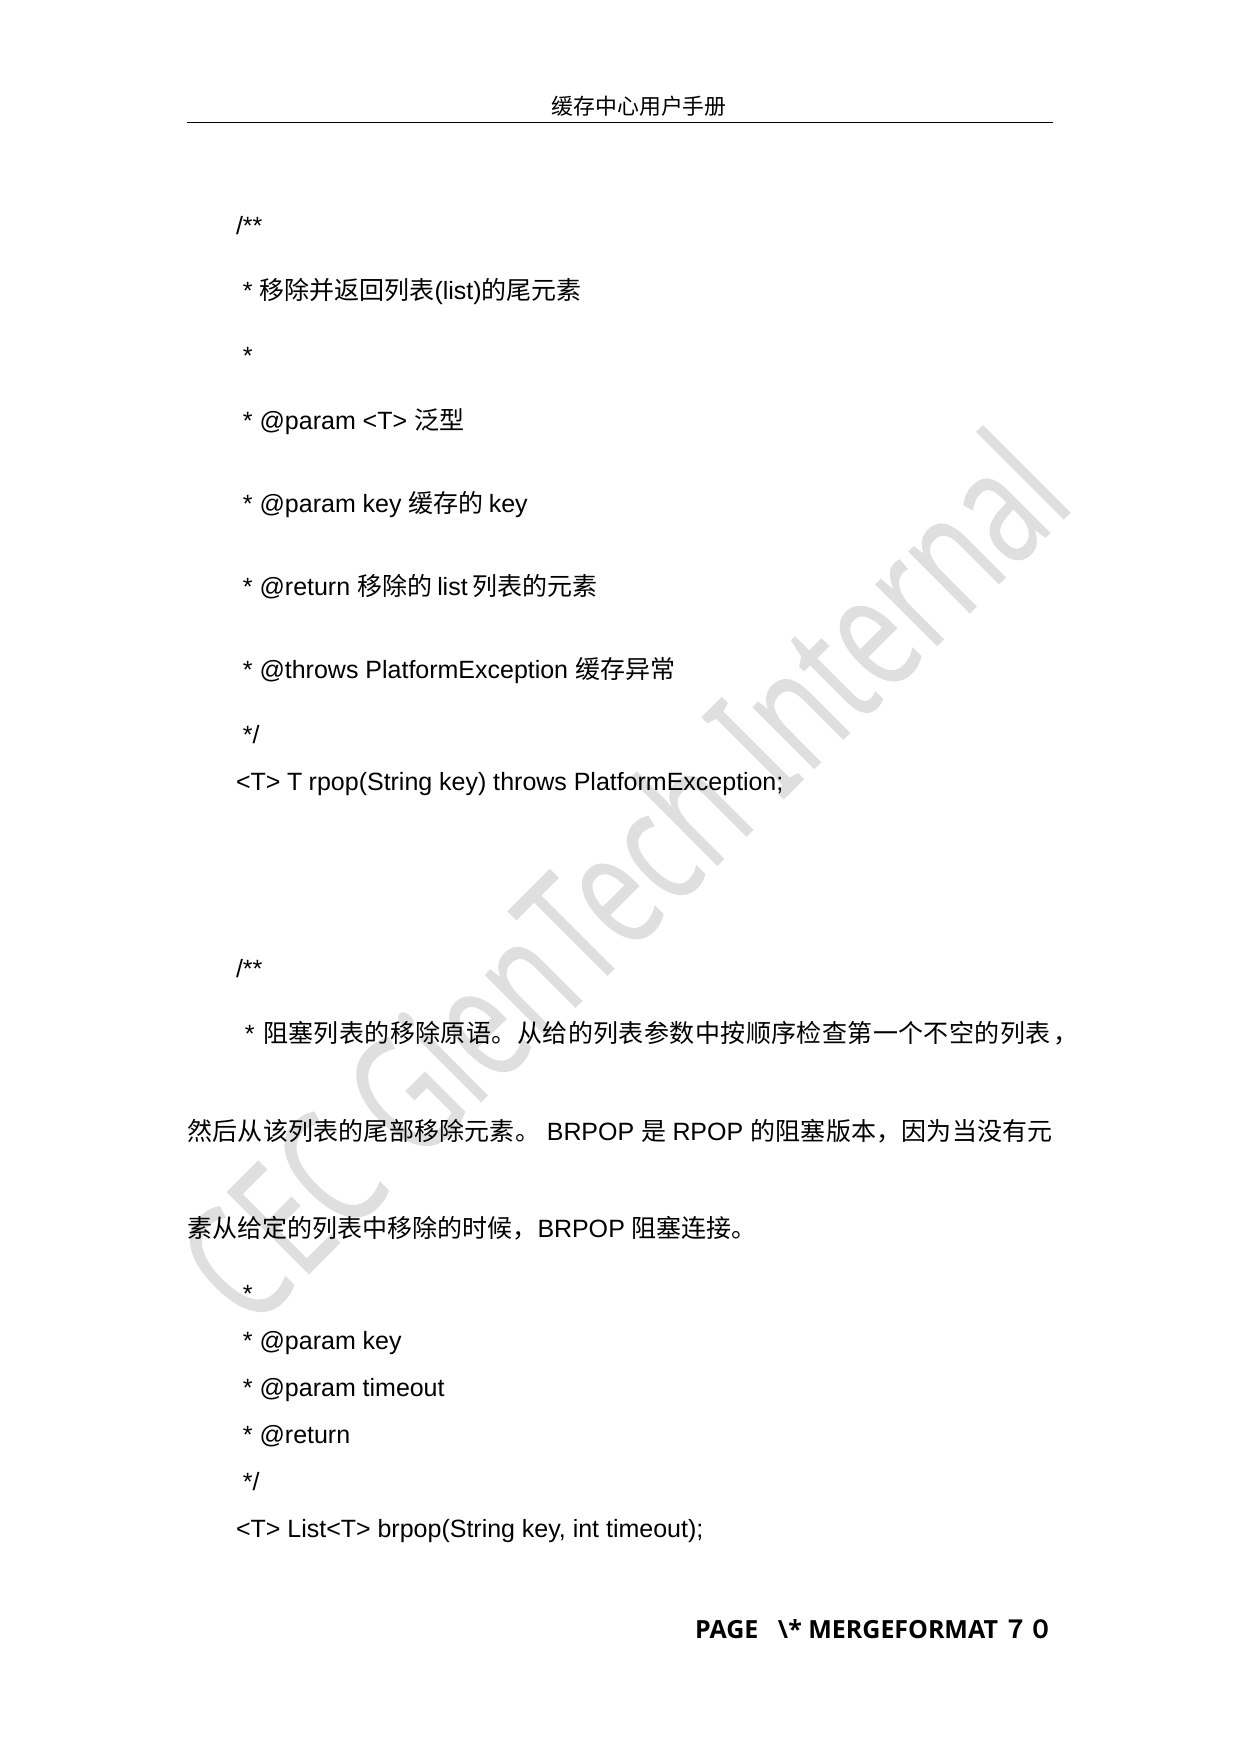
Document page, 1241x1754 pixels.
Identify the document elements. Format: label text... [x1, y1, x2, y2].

text * @return 移除的list列表的元素 [187, 552, 1053, 617]
text * @throws PlatformException 缓存异常 [187, 635, 1053, 700]
text * @param key 缓存的key [187, 469, 1053, 534]
text * @param timeout [187, 1371, 1053, 1404]
text * [187, 339, 1053, 371]
text <T> T rpop(String key) throws PlatformException; [187, 765, 1053, 798]
text <T> List<T> brpop(String key, int timeout); [187, 1512, 1053, 1544]
text * @param <T> 泛型 [187, 386, 1053, 451]
text * 阻塞列表的移除原语。从给的列表参数中按顺序检查第一个不空的列表，然后从该列表的尾部移除元素。 BRPOP 是 RPOP 的阻塞版本，因为当没有元素从给定的列表中移除的时候，BRPOP 阻塞连接。 [187, 999, 1053, 1259]
text */ [187, 718, 1053, 751]
text * @param key [187, 1324, 1053, 1357]
text * 移除并返回列表(list)的尾元素 [187, 256, 1053, 321]
text /** [187, 953, 1053, 985]
text /** [187, 209, 1053, 241]
text * [187, 1278, 1053, 1310]
text */ [187, 1465, 1053, 1498]
text * @return [187, 1418, 1053, 1451]
